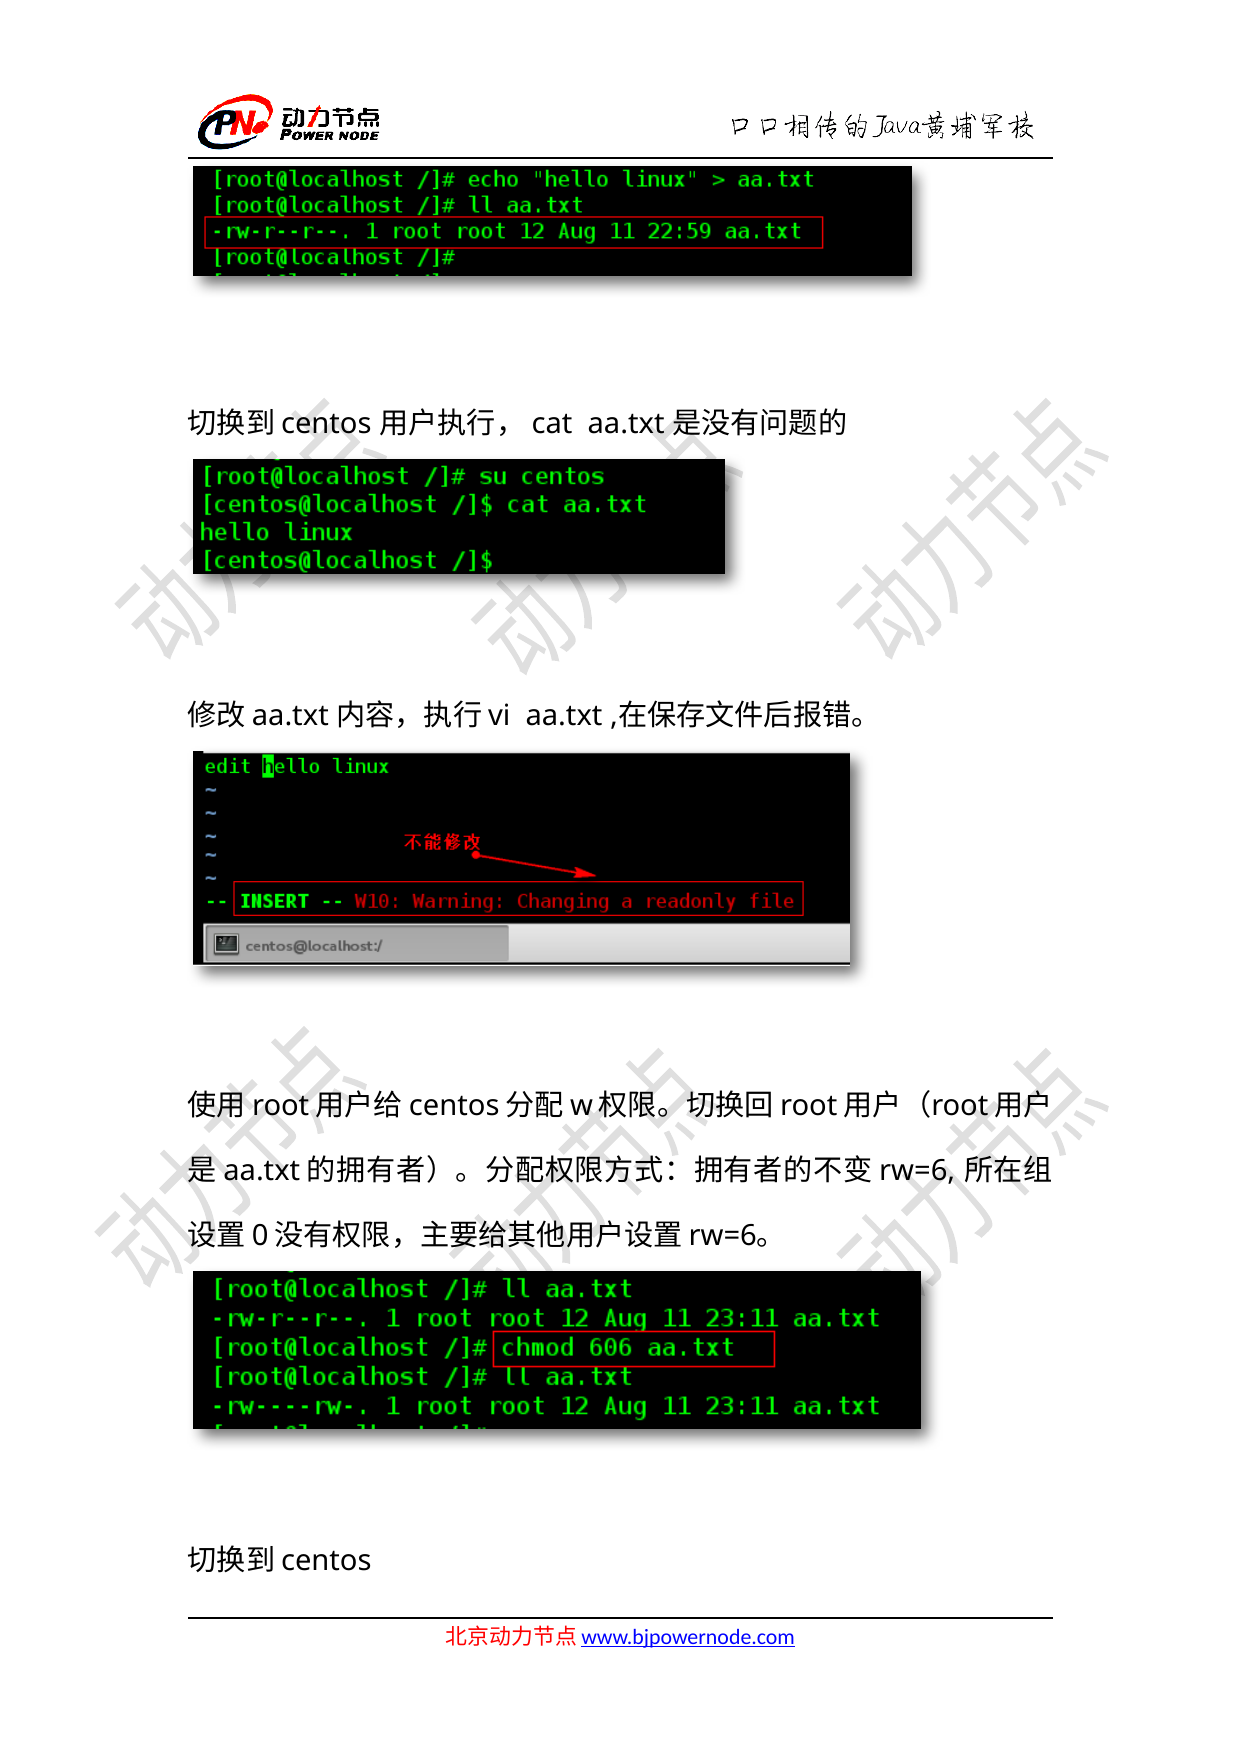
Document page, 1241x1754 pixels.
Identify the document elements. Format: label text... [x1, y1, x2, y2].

picture [193, 459, 725, 574]
text 修改aa.txt 内容，执行vi aa.txt ,在保存文件后报错。 [187, 681, 1053, 746]
picture [193, 166, 912, 276]
text 使用root用户给centos分配w权限。切换回root用户（root用户是aa.txt的拥有者）。分配权限方式：拥有者的不变rw=6, 所在组设置0没有权限，主要给其他用户设置rw=6。 [187, 1071, 1053, 1266]
text 切换到centos [187, 1526, 1053, 1591]
picture [193, 751, 850, 966]
text 切换到centos 用户执行， cat aa.txt 是没有问题的 [187, 388, 1053, 453]
picture [193, 1271, 921, 1429]
picture [187, 88, 1053, 155]
